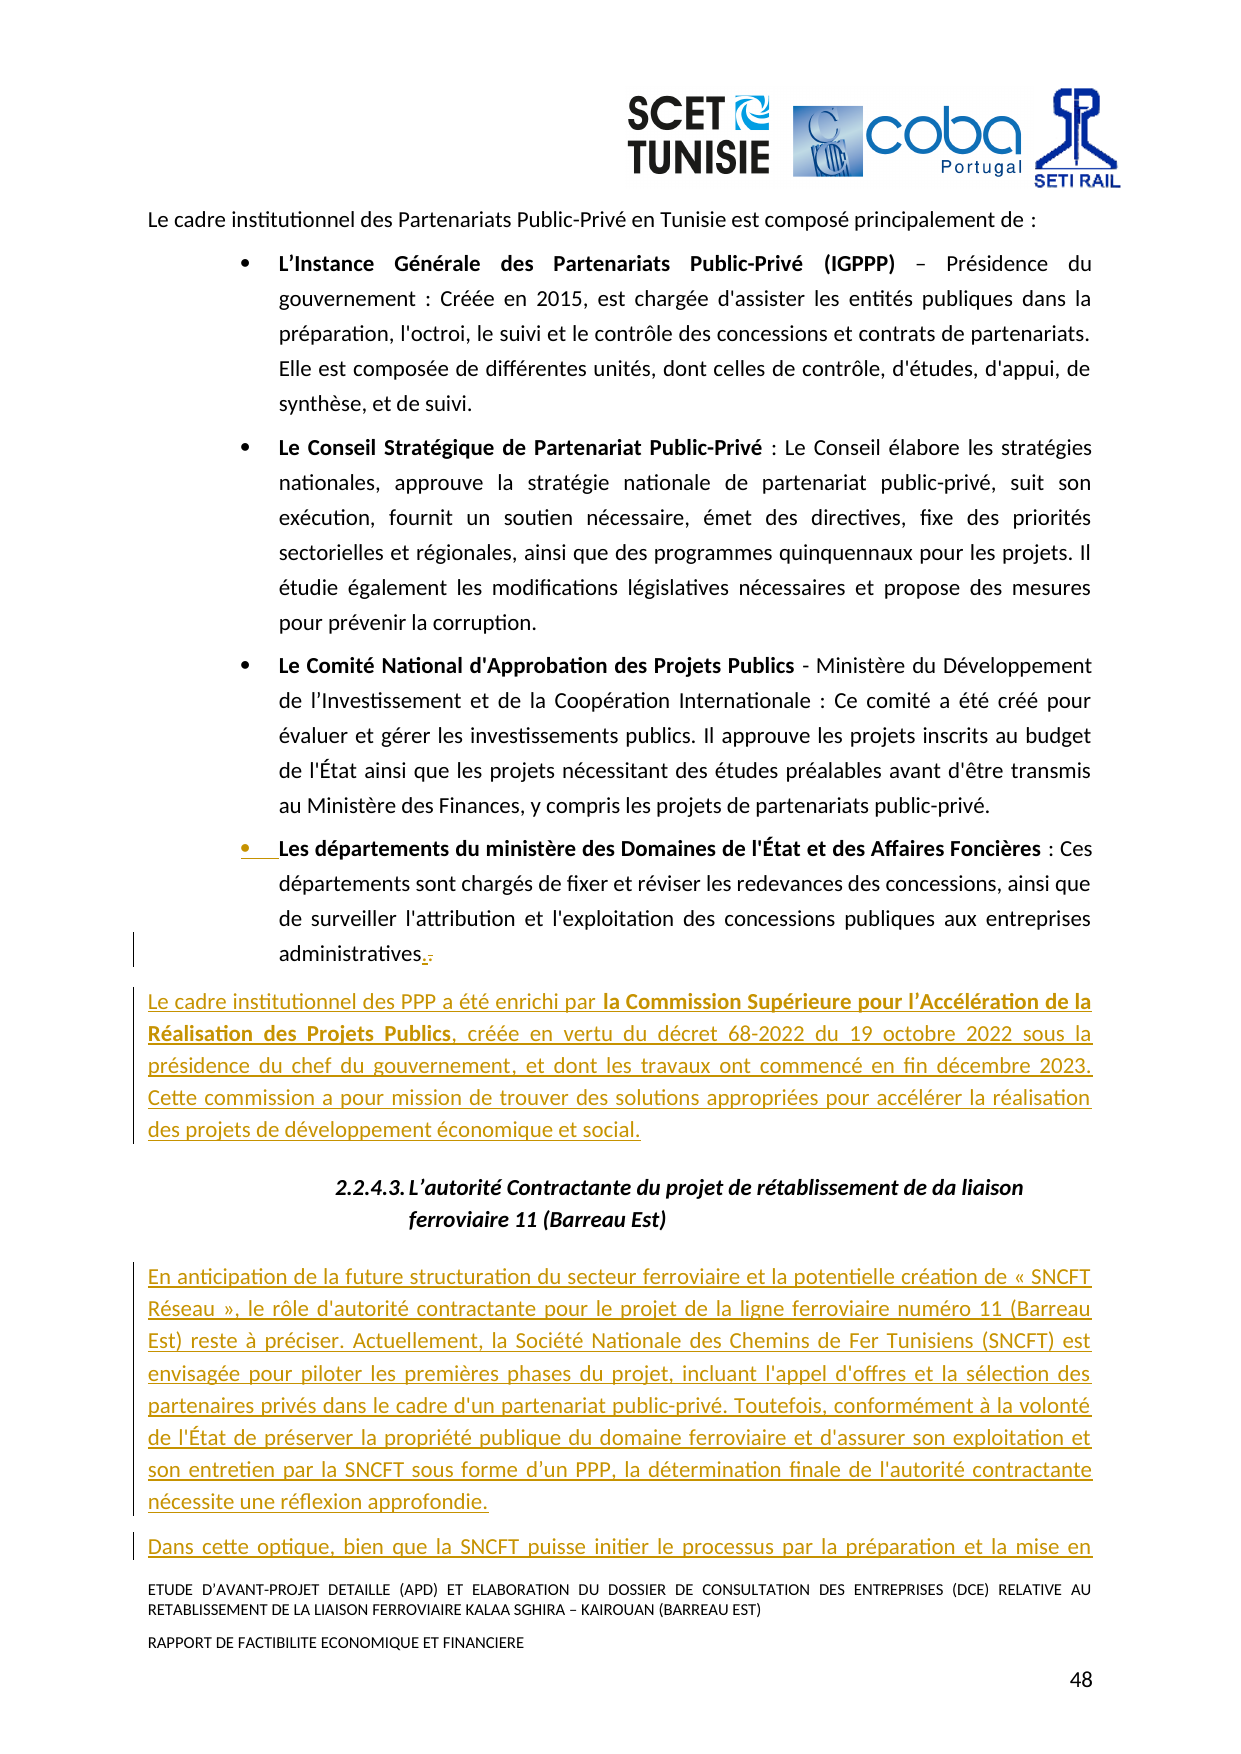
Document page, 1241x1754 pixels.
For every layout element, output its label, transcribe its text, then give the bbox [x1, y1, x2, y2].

text Le cadre institutionnel des Partenariats Public-Privé en Tunisie est composé principalement de : [148, 205, 1093, 233]
list Le Comité National d'Approbation des Projets Publics - Ministère du Développement de l’Investissement et de la Coopération Internationale : Ce comité a été créé pour évaluer et gérer les investissements publics. Il approuve les projets inscrits au budget de l'État ainsi que les projets nécessitant des études préalables avant d'être transmis au Ministère des Finances, y compris les projets de partenariats public-privé. [241, 651, 1093, 819]
picture [624, 86, 1123, 189]
list L’Instance Générale des Partenariats Public-Privé (IGPPP) – Présidence du gouvernement : Créée en 2015, est chargée d'assister les entités publiques dans la préparation, l'octroi, le suivi et le contrôle des concessions et contrats de partenariats. Elle est composée de différentes unités, dont celles de contrôle, d'études, d'appui, de synthèse, et de suivi. [241, 249, 1093, 417]
list Les départements du ministère des Domaines de l'État et des Affaires Foncières : Ces départements sont chargés de fixer et réviser les redevances des concessions, ainsi que de surveiller l'attribution et l'exploitation des concessions publiques aux entreprises administratives [241, 834, 1093, 967]
list Le Conseil Stratégique de Partenariat Public-Privé : Le Conseil élabore les stratégies nationales, approuve la stratégie nationale de partenariat public-privé, suit son exécution, fournit un soutien nécessaire, émet des directives, fixe des priorités sectorielles et régionales, ainsi que des programmes quinquennaux pour les projets. Il étudie également les modifications législatives nécessaires et propose des mesures pour prévenir la corruption. [241, 433, 1093, 636]
text L’autorité Contractante du projet de rétablissement de da liaison ferroviaire 11 (Barreau Est) [335, 1173, 1093, 1233]
